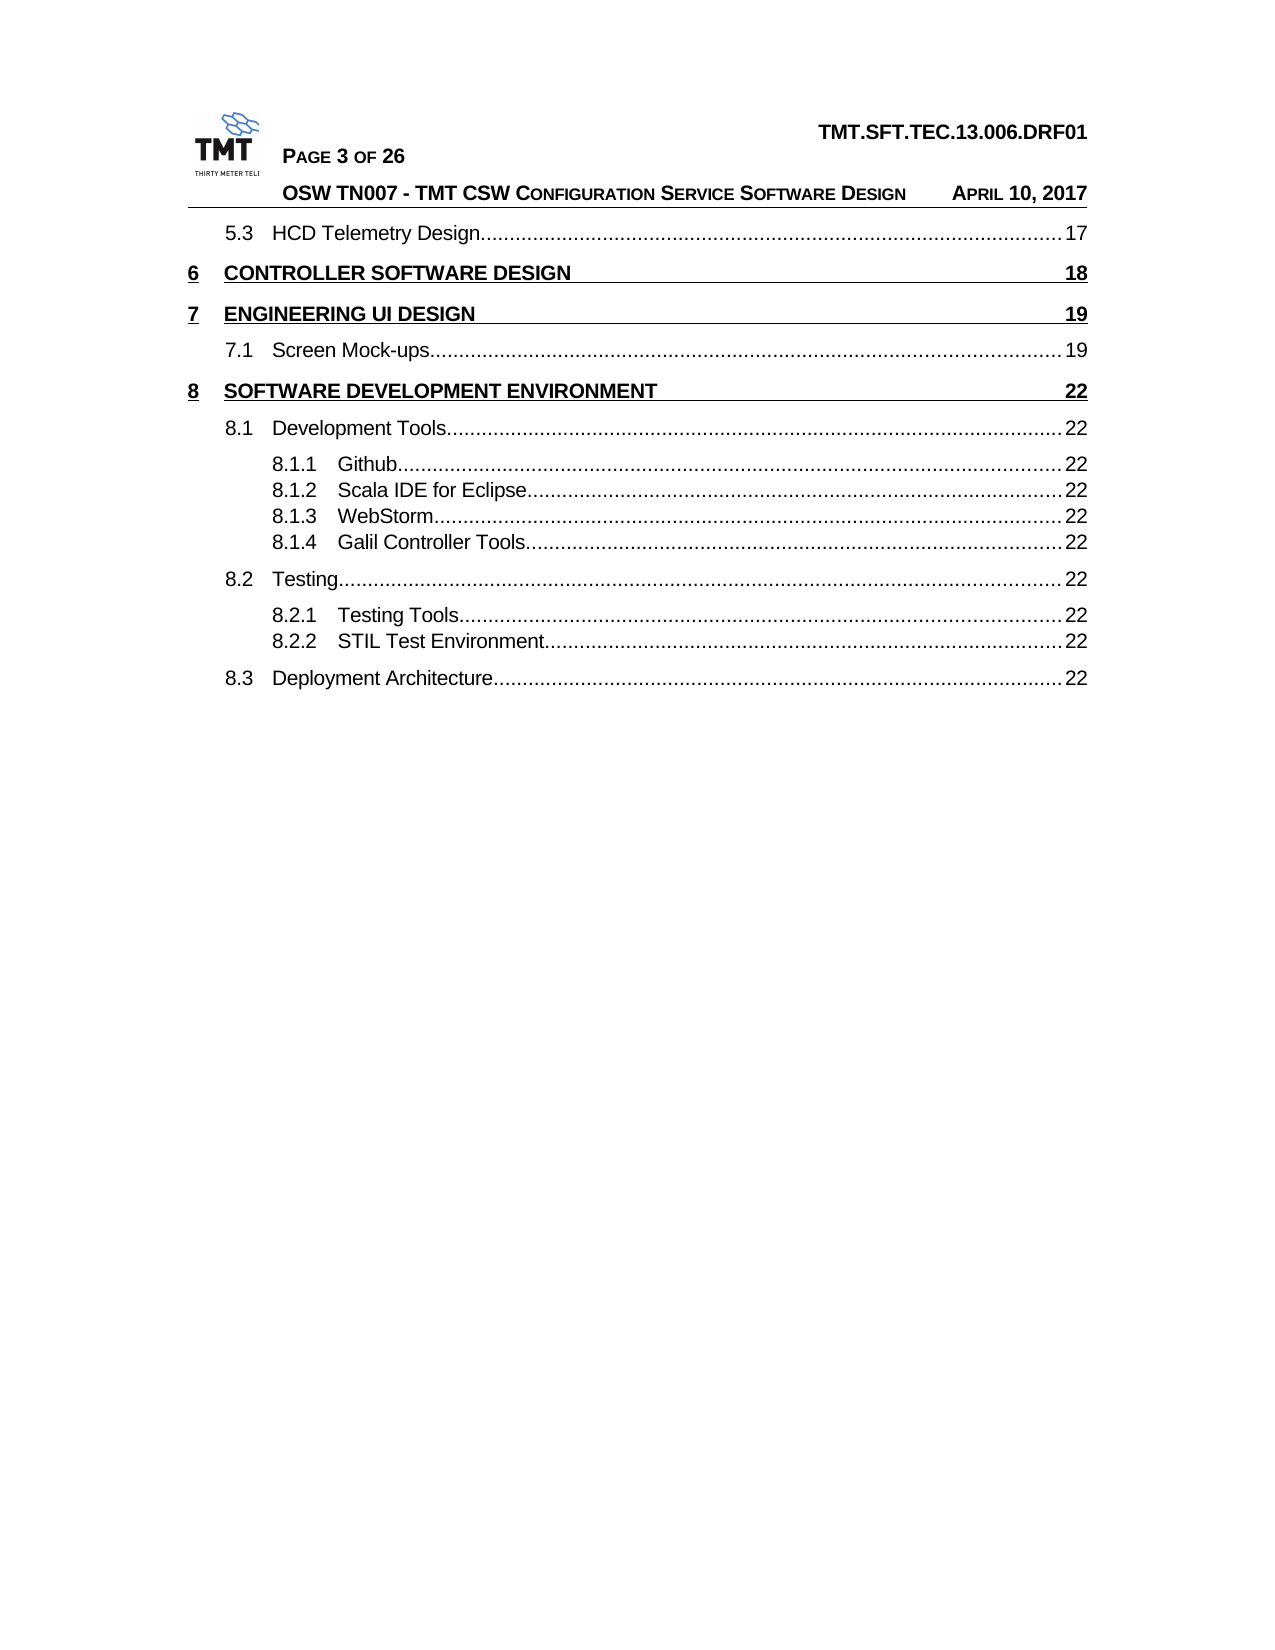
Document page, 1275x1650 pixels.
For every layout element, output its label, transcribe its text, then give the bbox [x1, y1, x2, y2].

text 8.1 Development Tools 22 [225, 415, 1087, 439]
text 7.1 Screen Mock-ups 19 [225, 338, 1087, 362]
picture [195, 112, 259, 176]
text 8.2.2 STIL Test Environment 22 [272, 629, 1087, 653]
text 8 Software Development Environment 22 [187, 379, 1087, 403]
text 8.2.1 Testing Tools 22 [272, 603, 1087, 627]
text 5.3 HCD Telemetry Design 17 [225, 221, 1087, 244]
text 8.1.1 Github 22 [272, 452, 1087, 476]
text 7 engineering UI Design 19 [187, 302, 1087, 326]
text 8.1.4 Galil Controller Tools 22 [272, 530, 1087, 554]
text 8.2 Testing 22 [225, 566, 1087, 590]
text 8.1.2 Scala IDE for Eclipse 22 [272, 478, 1087, 502]
text 8.1.3 WebStorm 22 [272, 504, 1087, 528]
text 6 Controller Software Design 18 [187, 261, 1087, 285]
text 8.3 Deployment Architecture 22 [225, 665, 1087, 689]
